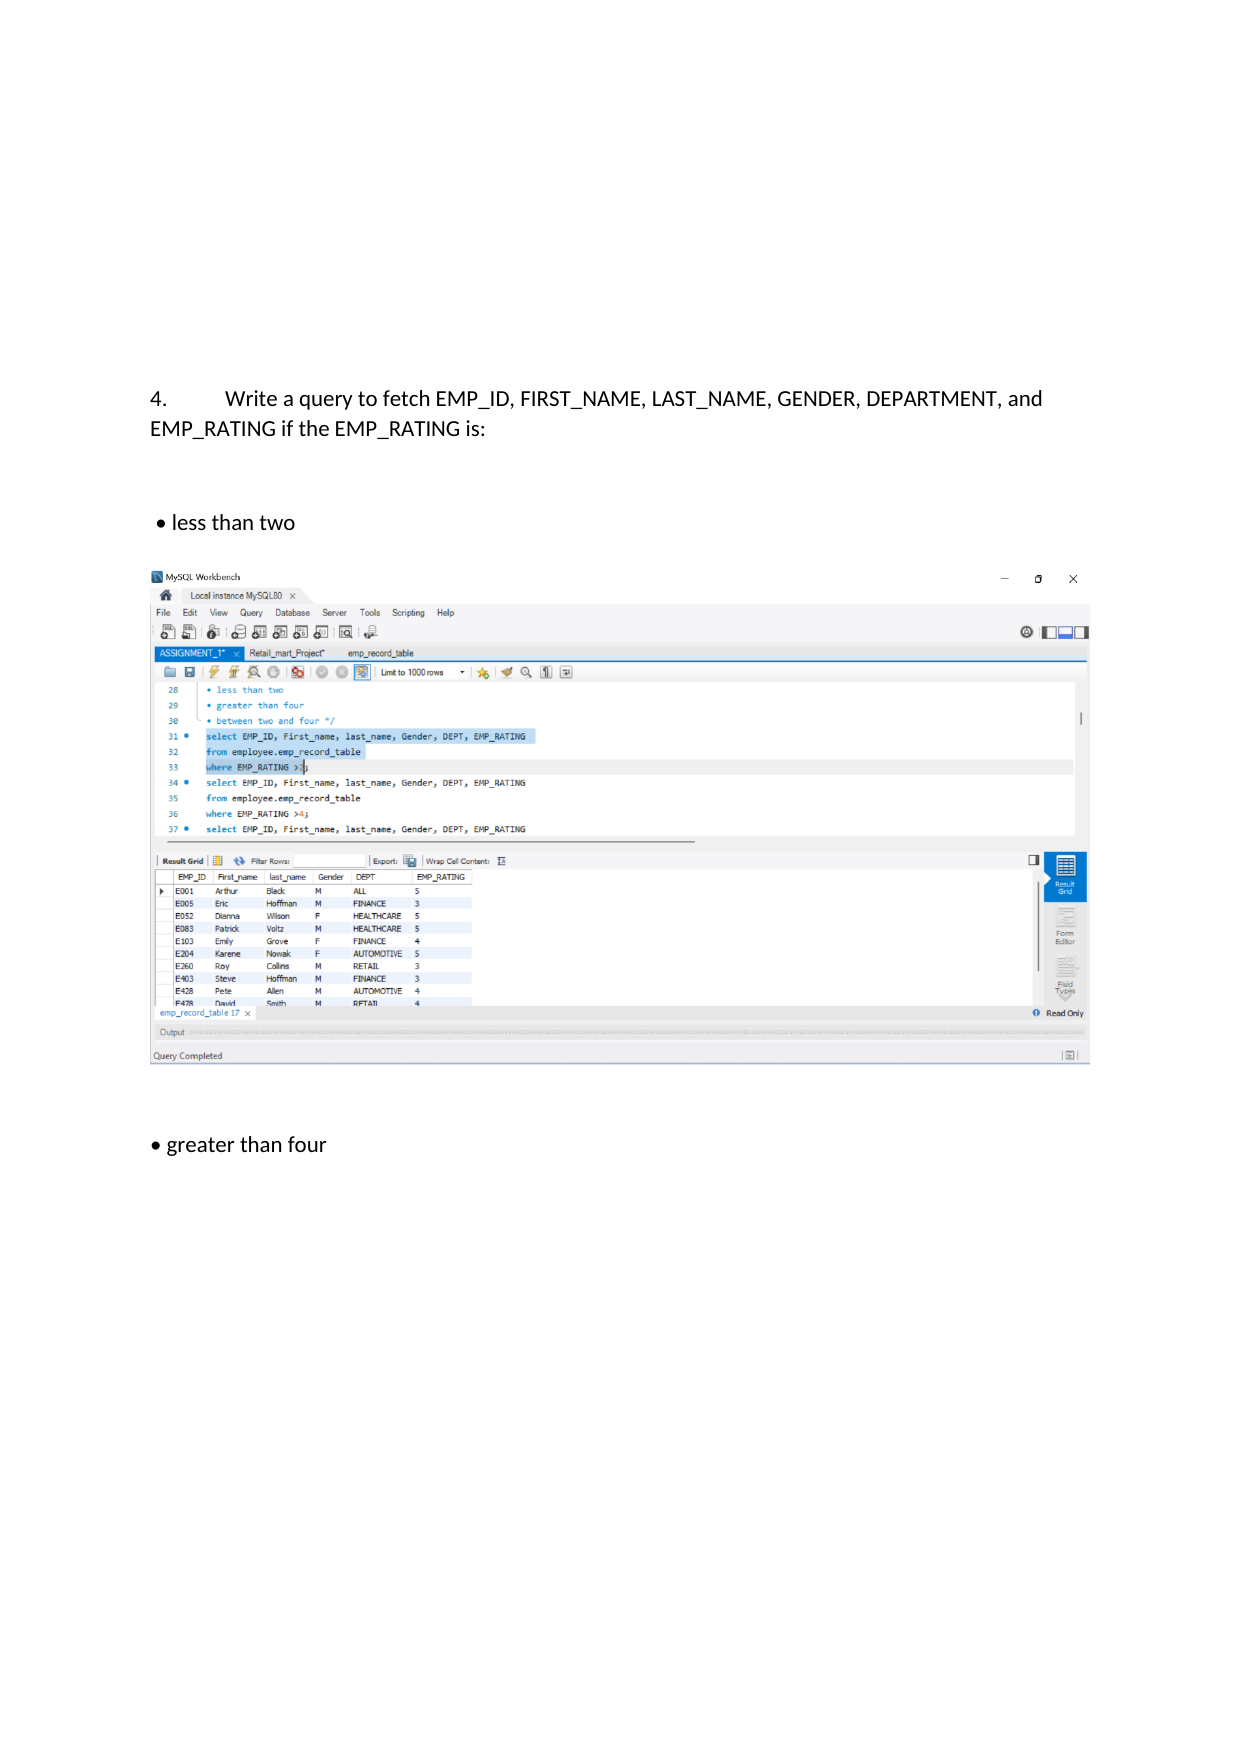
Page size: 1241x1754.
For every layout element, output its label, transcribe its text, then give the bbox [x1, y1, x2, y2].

picture [150, 568, 1091, 1065]
list • less than two [150, 508, 1090, 536]
list Write a query to fetch EMP_ID, FIRST_NAME, LAST_NAME, GENDER, DEPARTMENT, and EMP_RATING if the EMP_RATING is: [150, 384, 1090, 443]
text • greater than four [150, 1131, 1090, 1159]
